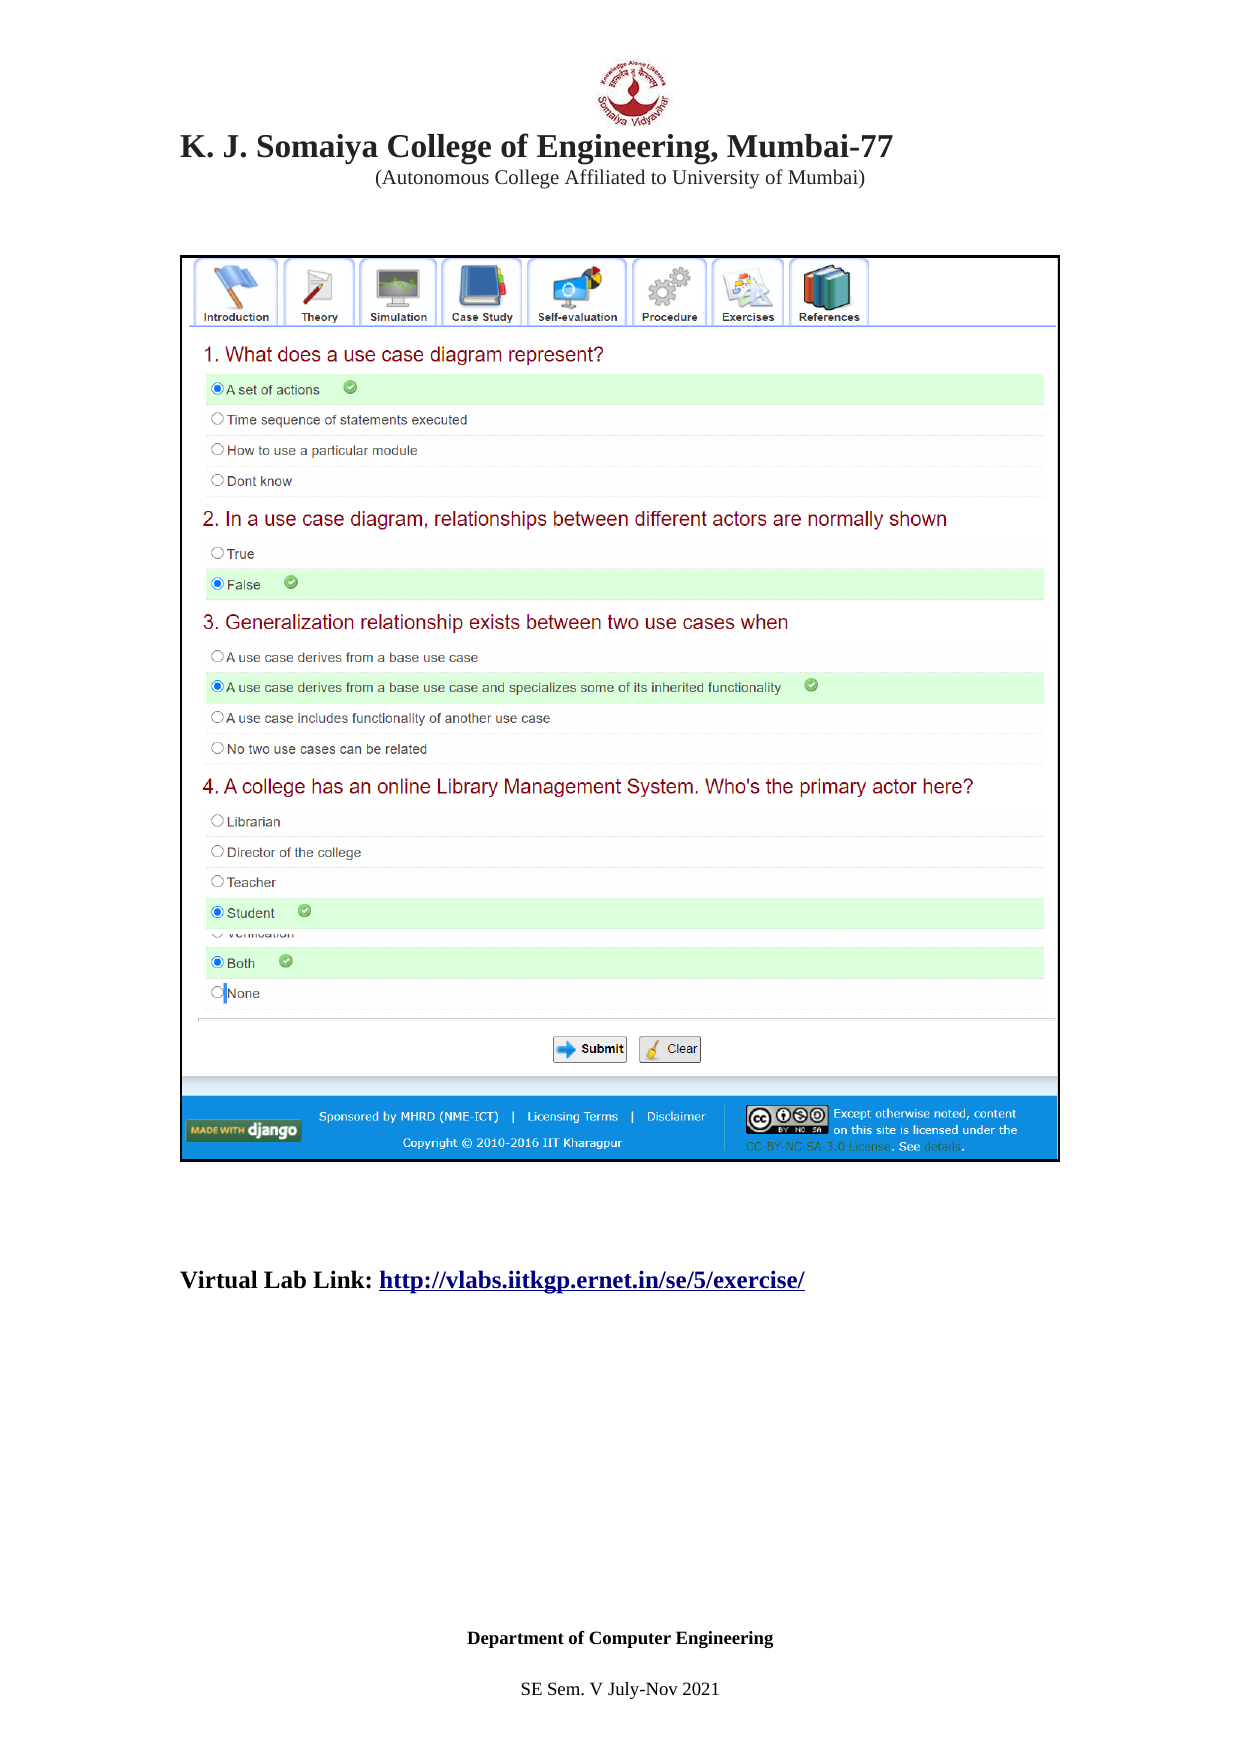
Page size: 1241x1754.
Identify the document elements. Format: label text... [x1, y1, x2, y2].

text Virtual Lab Link: http://vlabs.iitkgp.ernet.in/se/5/exercise/ [180, 1265, 1060, 1293]
picture [182, 258, 1058, 1159]
picture [592, 58, 675, 127]
